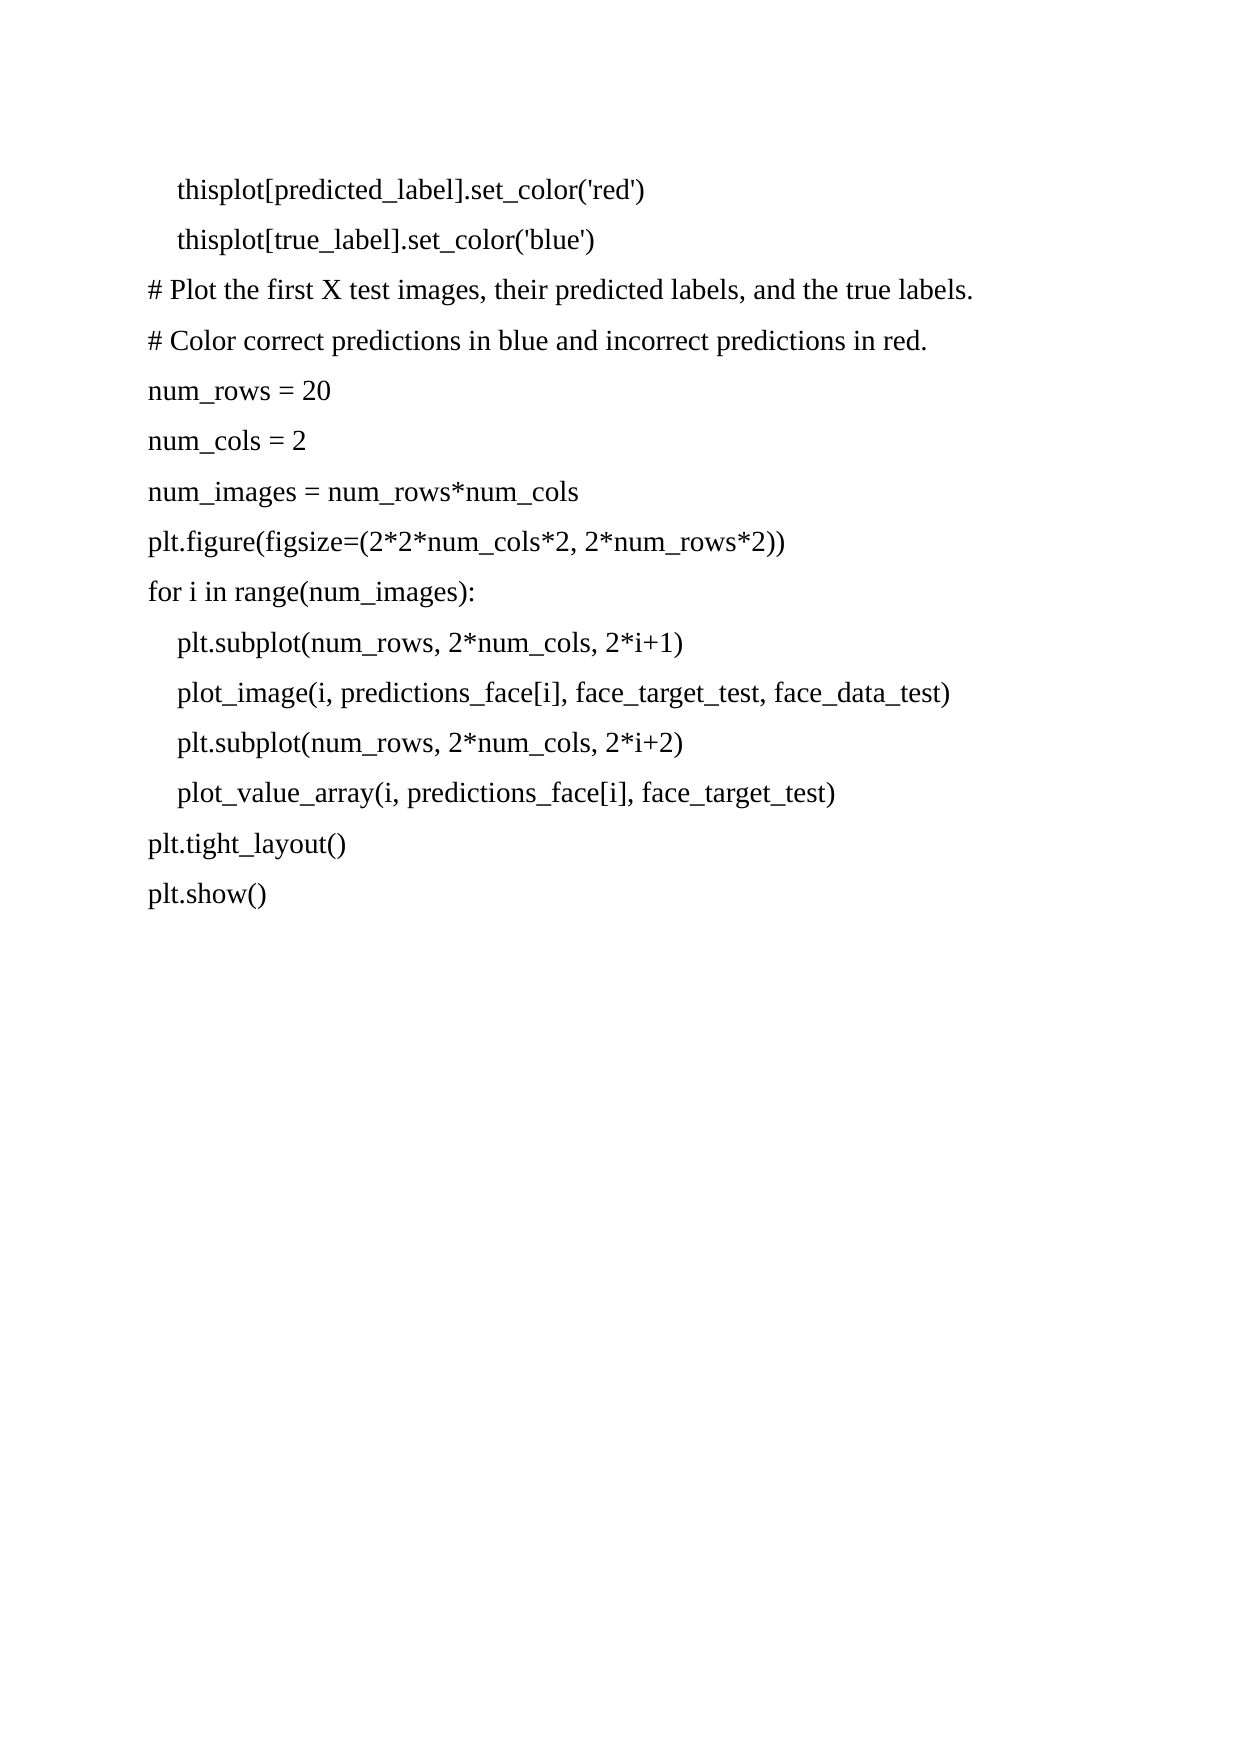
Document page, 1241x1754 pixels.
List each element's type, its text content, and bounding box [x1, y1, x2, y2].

text plt.figure(figsize=(2*2*num_cols*2, 2*num_rows*2)) [148, 524, 1122, 558]
text num_rows = 20 [148, 373, 1122, 407]
text for i in range(num_images): [148, 574, 1122, 608]
text # Plot the first X test images, their predicted labels, and the true labels. [148, 272, 1122, 306]
text num_cols = 2 [148, 423, 1122, 457]
text plt.subplot(num_rows, 2*num_cols, 2*i+2) [148, 725, 1122, 759]
text thisplot[predicted_label].set_color('red') [148, 172, 1122, 205]
text thisplot[true_label].set_color('blue') [148, 222, 1122, 256]
text # Color correct predictions in blue and incorrect predictions in red. [148, 323, 1122, 356]
text plt.subplot(num_rows, 2*num_cols, 2*i+1) [148, 625, 1122, 658]
text plot_image(i, predictions_face[i], face_target_test, face_data_test) [148, 675, 1122, 708]
text plot_value_array(i, predictions_face[i], face_target_test) [148, 776, 1122, 809]
text num_images = num_rows*num_cols [148, 474, 1122, 507]
text plt.show() [148, 876, 1122, 910]
text plt.tight_layout() [148, 826, 1122, 859]
